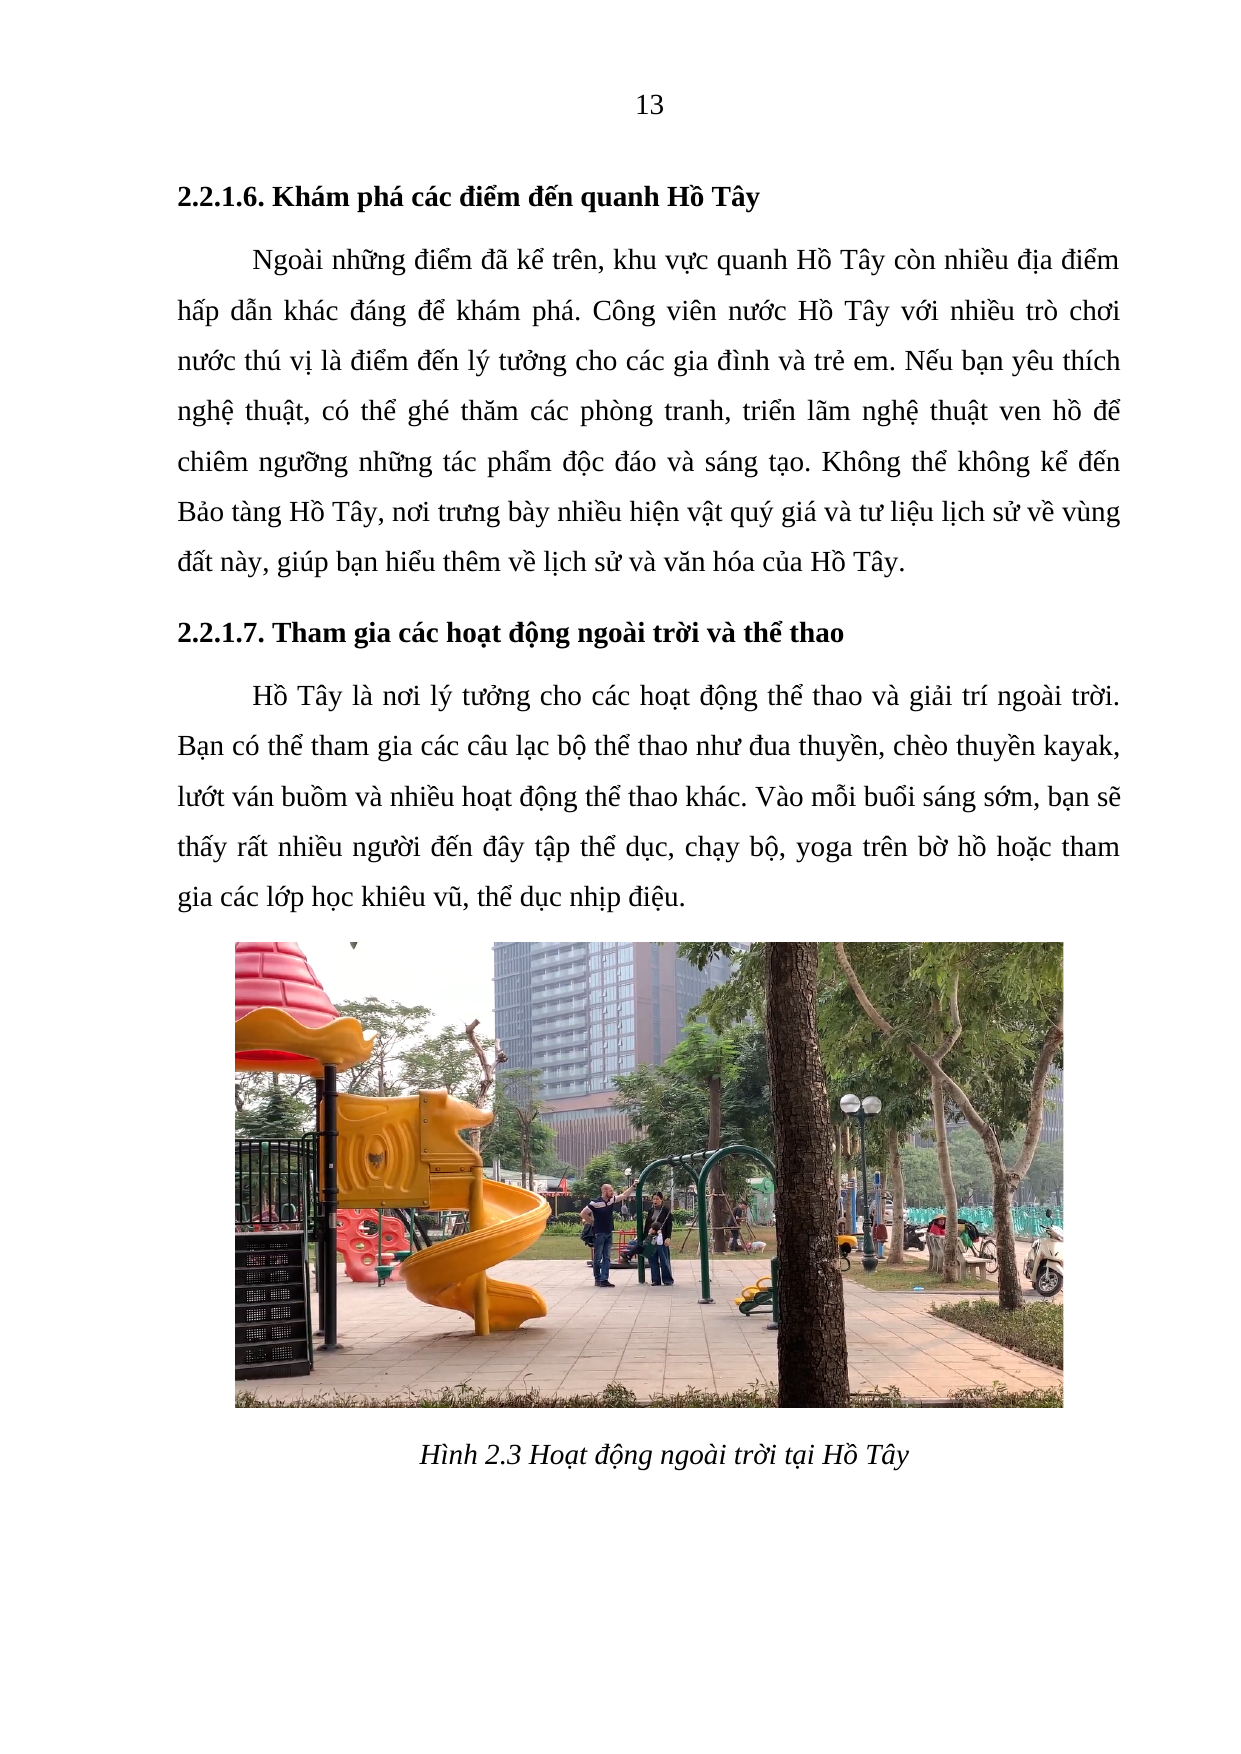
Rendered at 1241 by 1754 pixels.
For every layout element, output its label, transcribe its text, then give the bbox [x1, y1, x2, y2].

text Hình 2.3 Hoạt động ngoài trời tại Hồ Tây [207, 1437, 1122, 1471]
text Ngoài những điểm đã kể trên, khu vực quanh Hồ Tây còn nhiều địa điểm hấp dẫn khác đáng để khám phá. Công viên nước Hồ Tây với nhiều trò chơi nước thú vị là điểm đến lý tưởng cho các gia đình và trẻ em. Nếu bạn yêu thích nghệ thuật, có thể ghé thăm các phòng tranh, triển lãm nghệ thuật ven hồ để chiêm ngưỡng những tác phẩm độc đáo và sáng tạo. Không thể không kể đến Bảo tàng Hồ Tây, nơi trưng bày nhiều hiện vật quý giá và tư liệu lịch sử về vùng đất này, giúp bạn hiểu thêm về lịch sử và văn hóa của Hồ Tây. [177, 242, 1122, 578]
subtitle 2.2.1.6. Khám phá các điểm đến quanh Hồ Tây [177, 179, 1122, 213]
subtitle 2.2.1.7. Tham gia các hoạt động ngoài trời và thể thao [177, 615, 1122, 649]
text Hồ Tây là nơi lý tưởng cho các hoạt động thể thao và giải trí ngoài trời. Bạn có thể tham gia các câu lạc bộ thể thao như đua thuyền, chèo thuyền kayak, lướt ván buồm và nhiều hoạt động thể thao khác. Vào mỗi buổi sáng sớm, bạn sẽ thấy rất nhiều người đến đây tập thể dục, chạy bộ, yoga trên bờ hồ hoặc tham gia các lớp học khiêu vũ, thể dục nhịp điệu. [177, 678, 1122, 913]
picture [235, 942, 1064, 1408]
